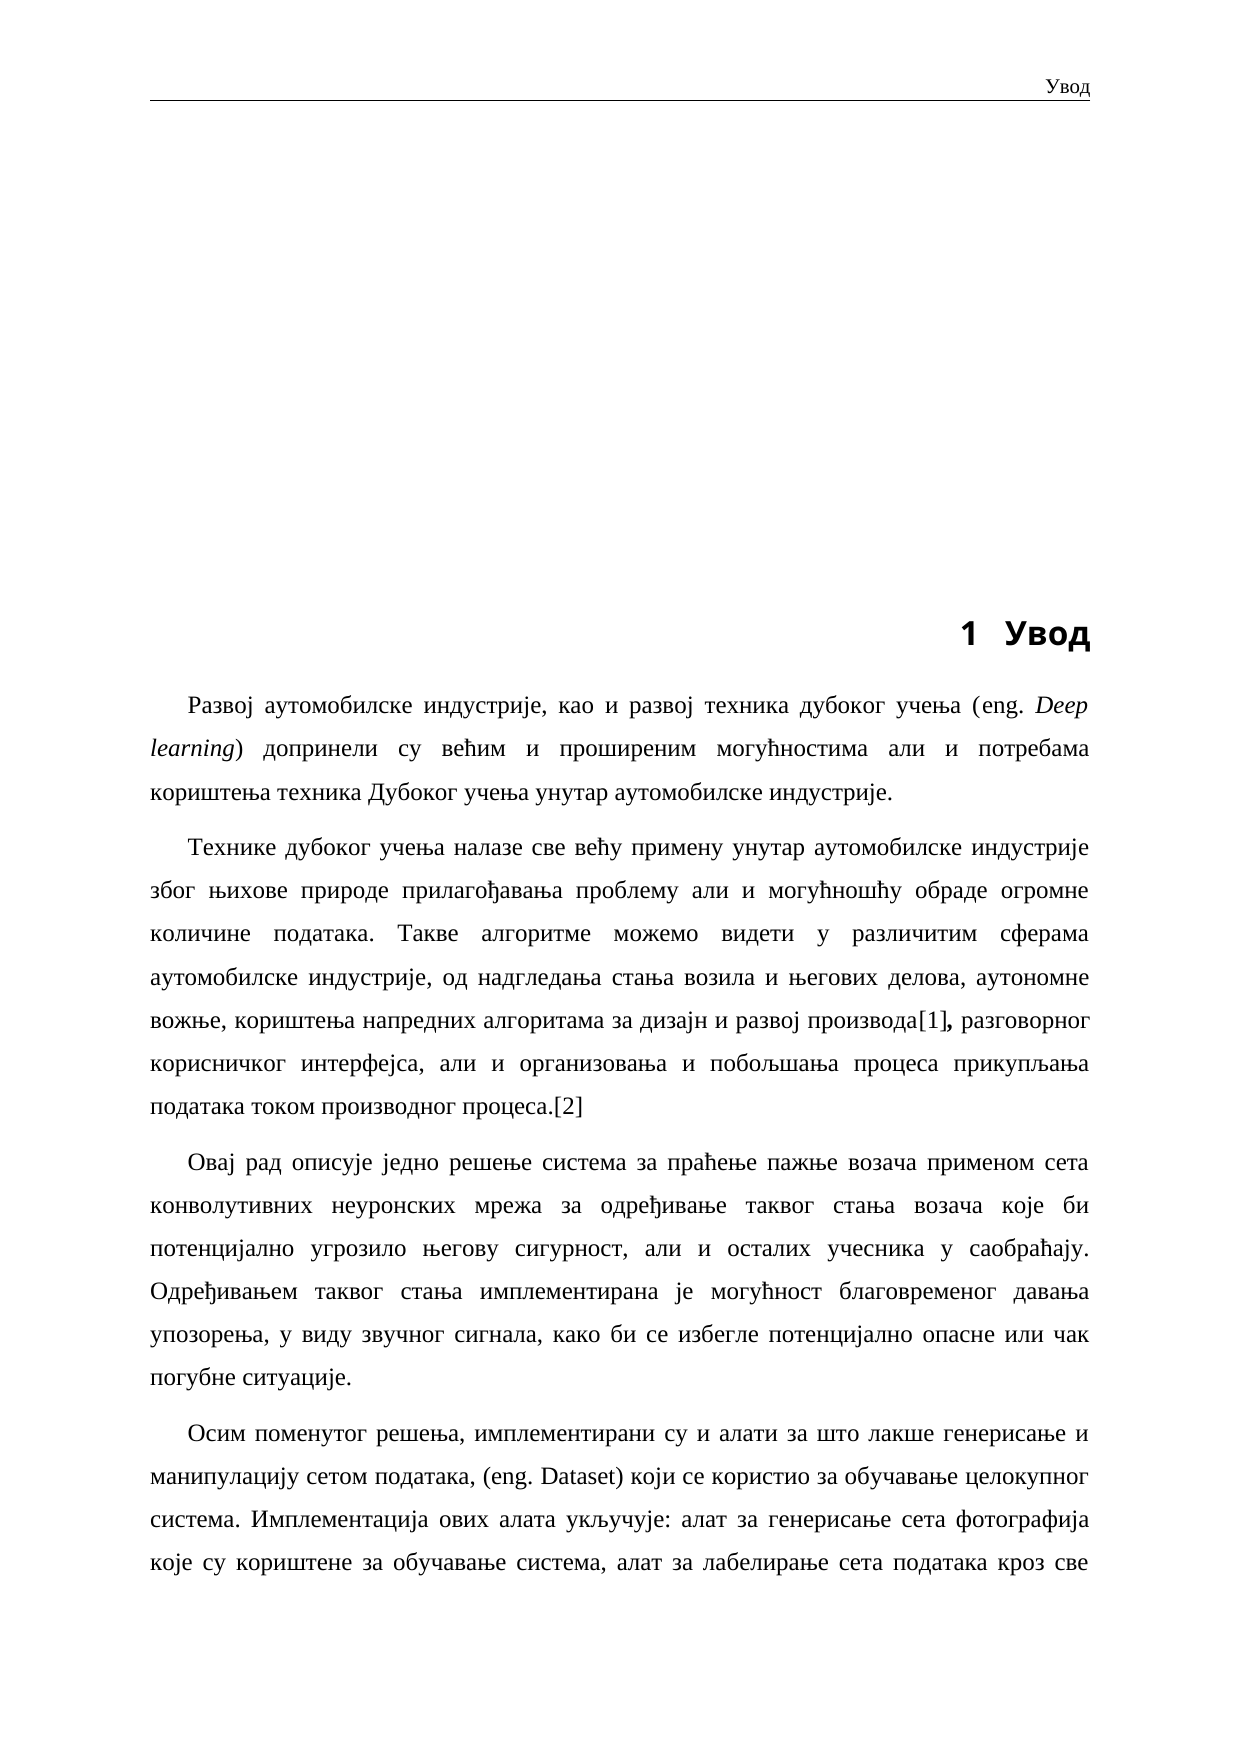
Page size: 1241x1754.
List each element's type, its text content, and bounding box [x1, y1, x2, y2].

text Технике дубоког учења налазе све већу примену унутар аутомобилске индустрије због њихове природе прилагођавањa проблему али и могућношћу обраде огромне количине података. Такве алгоритме можемо видети у различитим сферама аутомобилске индустрије, од надгледања стања возила и његових делова, аутономне вожње, кориштења напредних алгоритама за дизајн и развој производа[1], разговорног корисничког интерфејса, али и организовања и побољшања процеса прикупљања података током производног процеса.[2] [150, 832, 1090, 1120]
text Развој аутомобилске индустрије, као и развој техника дубоког учења (eng. Deep learning) допринели су већим и проширеним могућностима али и потребама кориштења техника Дубоког учења унутар аутомобилске индустрије. [150, 690, 1090, 805]
subtitle Увод [150, 610, 1090, 655]
text Овај рад описује једно решење система за праћење пажње возача применом сета конволутивних неуронских мрежа за одређивање таквог стања возача које би потенцијално угрозило његову сигурност, али и осталих учесника у саобраћају. Одређивањем таквог стања имплементирана је могућност благовременог давања упозорења, у виду звучног сигнала, како би се избегле потенцијално опасне или чак погубне ситуације. [150, 1147, 1090, 1391]
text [150, 1418, 1090, 1576]
